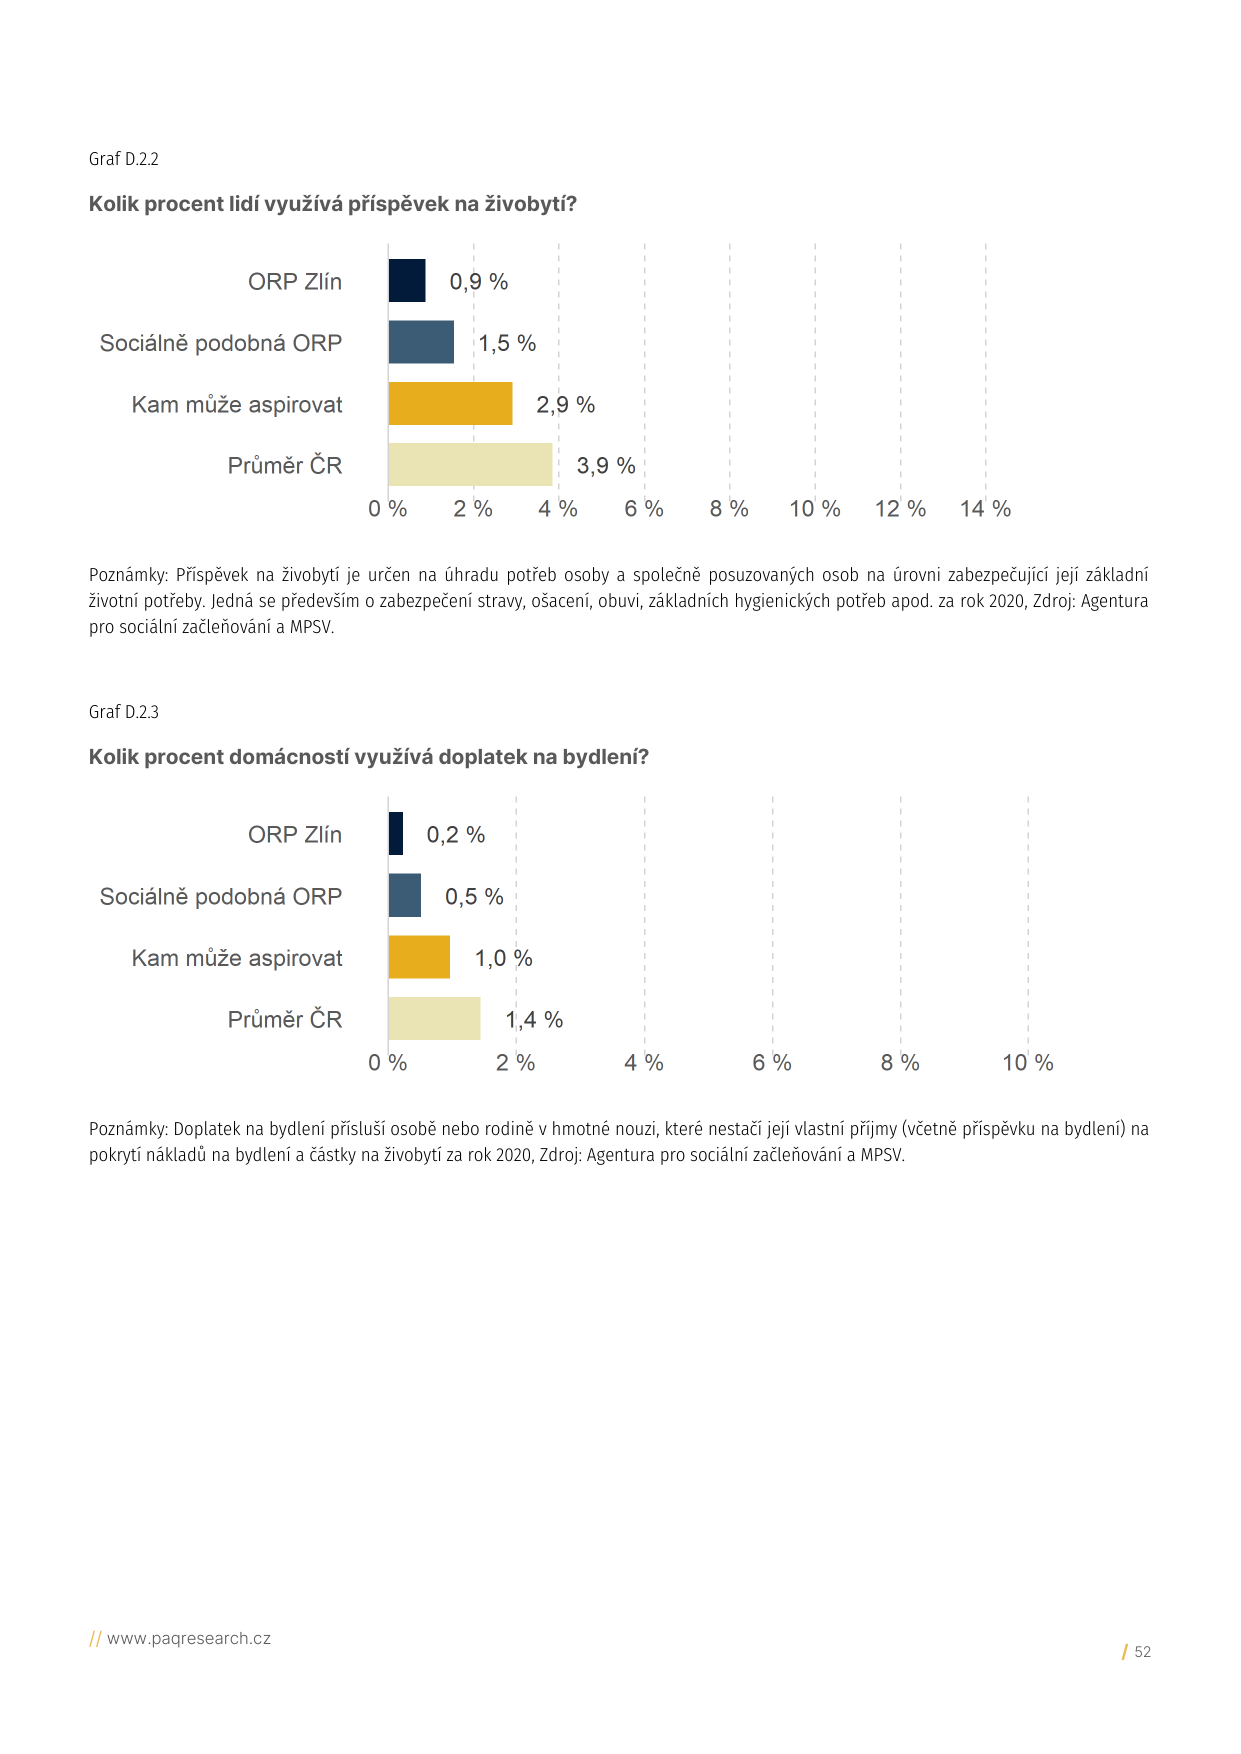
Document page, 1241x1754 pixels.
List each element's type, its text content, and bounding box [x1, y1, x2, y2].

text Graf D.2.3 [89, 701, 1152, 724]
text Kolik procent lidí využívá příspěvek na živobytí? [89, 186, 1152, 216]
picture [88, 769, 1139, 1102]
text Poznámky: Příspěvek na živobytí je určen na úhradu potřeb osoby a společně posuzovaných osob na úrovni zabezpečující její základní životní potřeby. Jedná se především o zabezpečení stravy, ošacení, obuvi, základních hygienických potřeb apod. za rok 2020, Zdroj: Agentura pro sociální začleňování a MPSV. [89, 564, 1152, 638]
text Kolik procent domácností využívá doplatek na bydlení? [89, 739, 1152, 770]
picture [88, 216, 1139, 548]
text Graf D.2.2 [89, 148, 1152, 170]
text Poznámky: Doplatek na bydlení přísluší osobě nebo rodině v hmotné nouzi, které nestačí její vlastní příjmy (včetně příspěvku na bydlení) na pokrytí nákladů na bydlení a částky na živobytí za rok 2020, Zdroj: Agentura pro sociální začleňování a MPSV. [89, 1118, 1152, 1166]
